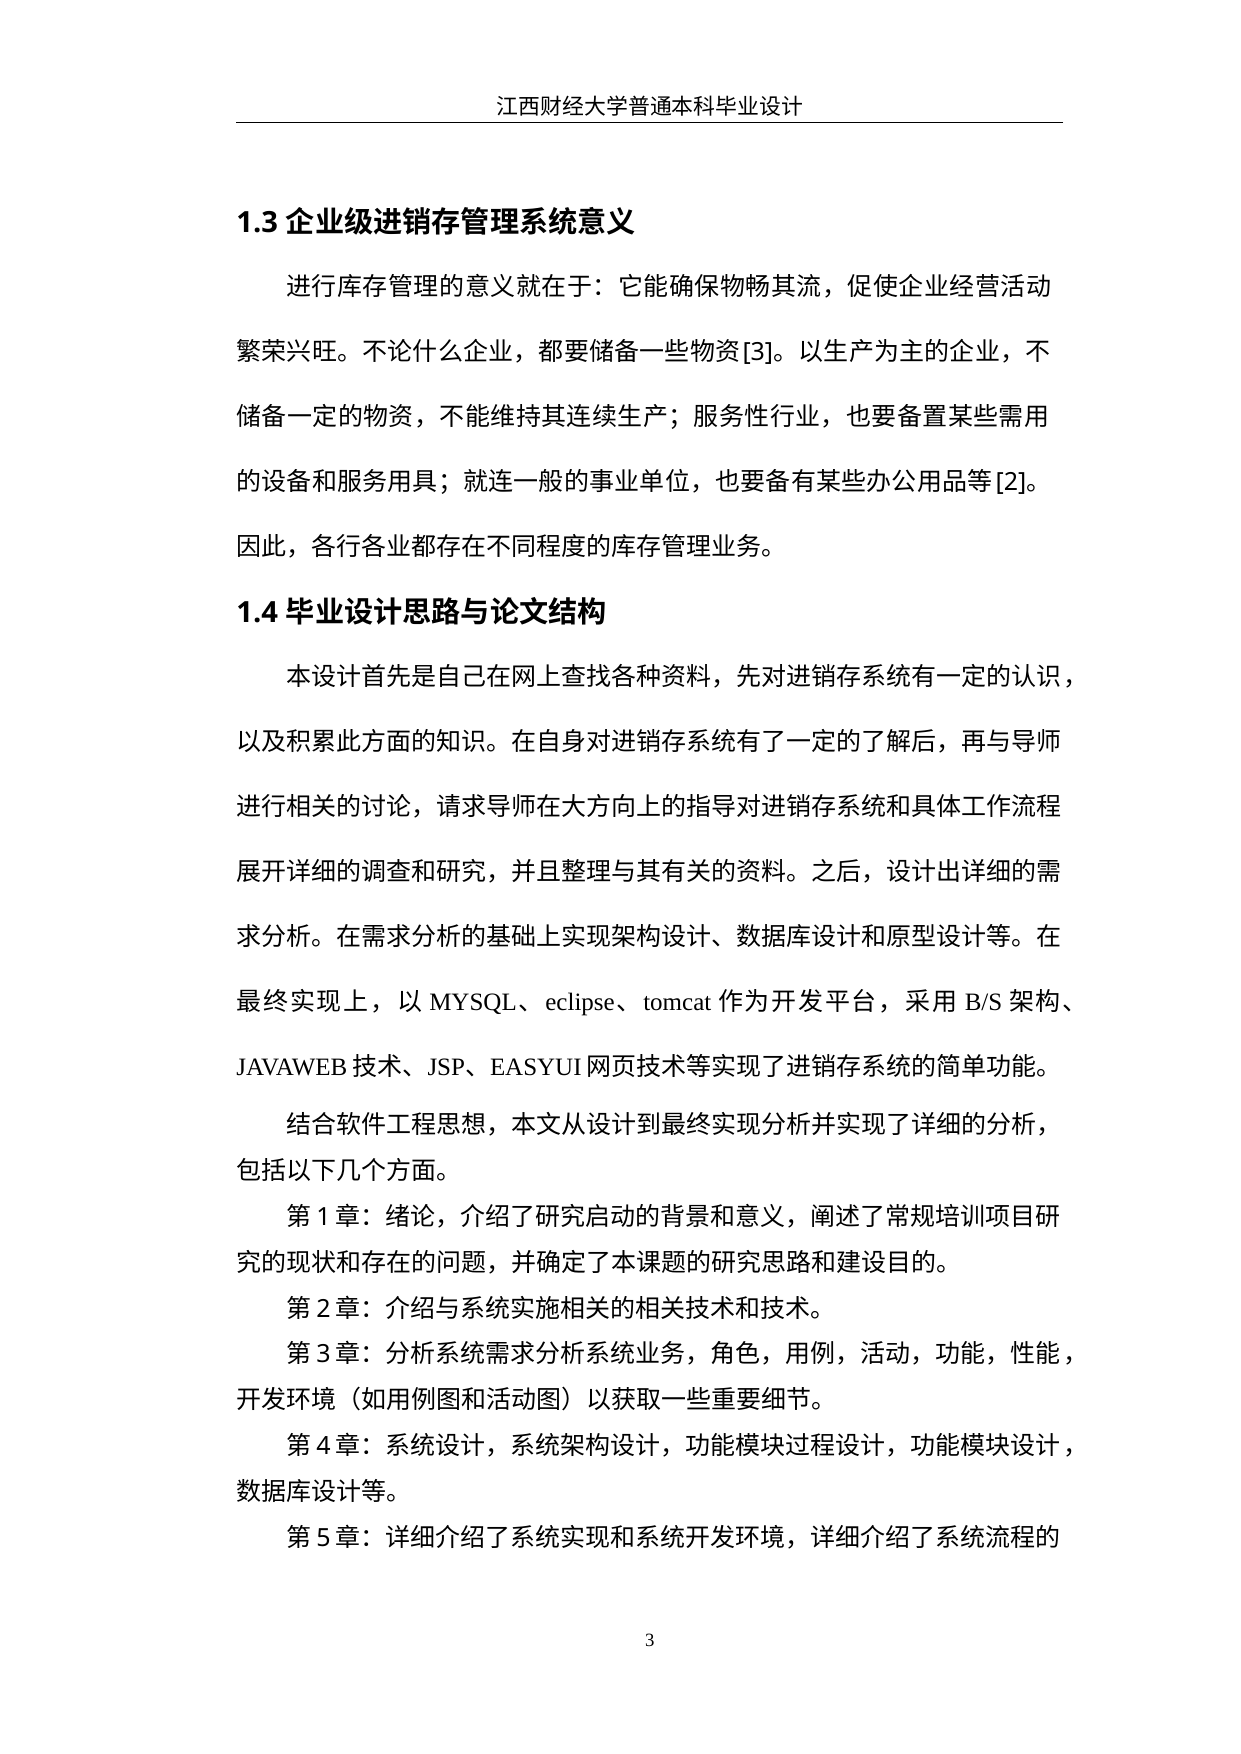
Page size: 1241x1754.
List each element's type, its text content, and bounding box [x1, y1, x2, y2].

text 进行库存管理的意义就在于：它能确保物畅其流，促使企业经营活动繁荣兴旺。不论什么企业，都要储备一些物资[3]。以生产为主的企业，不储备一定的物资，不能维持其连续生产；服务性行业，也要备置某些需用的设备和服务用具；就连一般的事业单位，也要备有某些办公用品等[2]。因此，各行各业都存在不同程度的库存管理业务。 [236, 252, 1051, 577]
subtitle 1.3 企业级进销存管理系统意义 [236, 187, 1063, 252]
text 结合软件工程思想，本文从设计到最终实现分析并实现了详细的分析，包括以下几个方面。 [236, 1097, 1063, 1189]
text 第3章：分析系统需求分析系统业务，角色，用例，活动，功能，性能，开发环境（如用例图和活动图）以获取一些重要细节。 [236, 1326, 1063, 1418]
text 第2章：介绍与系统实施相关的相关技术和技术。 [236, 1280, 1063, 1326]
subtitle 1.4 毕业设计思路与论文结构 [236, 577, 1063, 642]
text 第4章：系统设计，系统架构设计，功能模块过程设计，功能模块设计，数据库设计等。 [236, 1418, 1063, 1509]
text 本设计首先是自己在网上查找各种资料，先对进销存系统有一定的认识，以及积累此方面的知识。在自身对进销存系统有了一定的了解后，再与导师进行相关的讨论，请求导师在大方向上的指导对进销存系统和具体工作流程展开详细的调查和研究，并且整理与其有关的资料。之后，设计出详细的需求分析。在需求分析的基础上实现架构设计、数据库设计和原型设计等。在最终实现上，以MYSQL、eclipse、tomcat作为开发平台，采用B/S架构、JAVAWEB技术、JSP、EASYUI网页技术等实现了进销存系统的简单功能。 [236, 642, 1063, 1097]
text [236, 1509, 1063, 1555]
text 第1章：绪论，介绍了研究启动的背景和意义，阐述了常规培训项目研究的现状和存在的问题，并确定了本课题的研究思路和建设目的。 [236, 1189, 1063, 1280]
